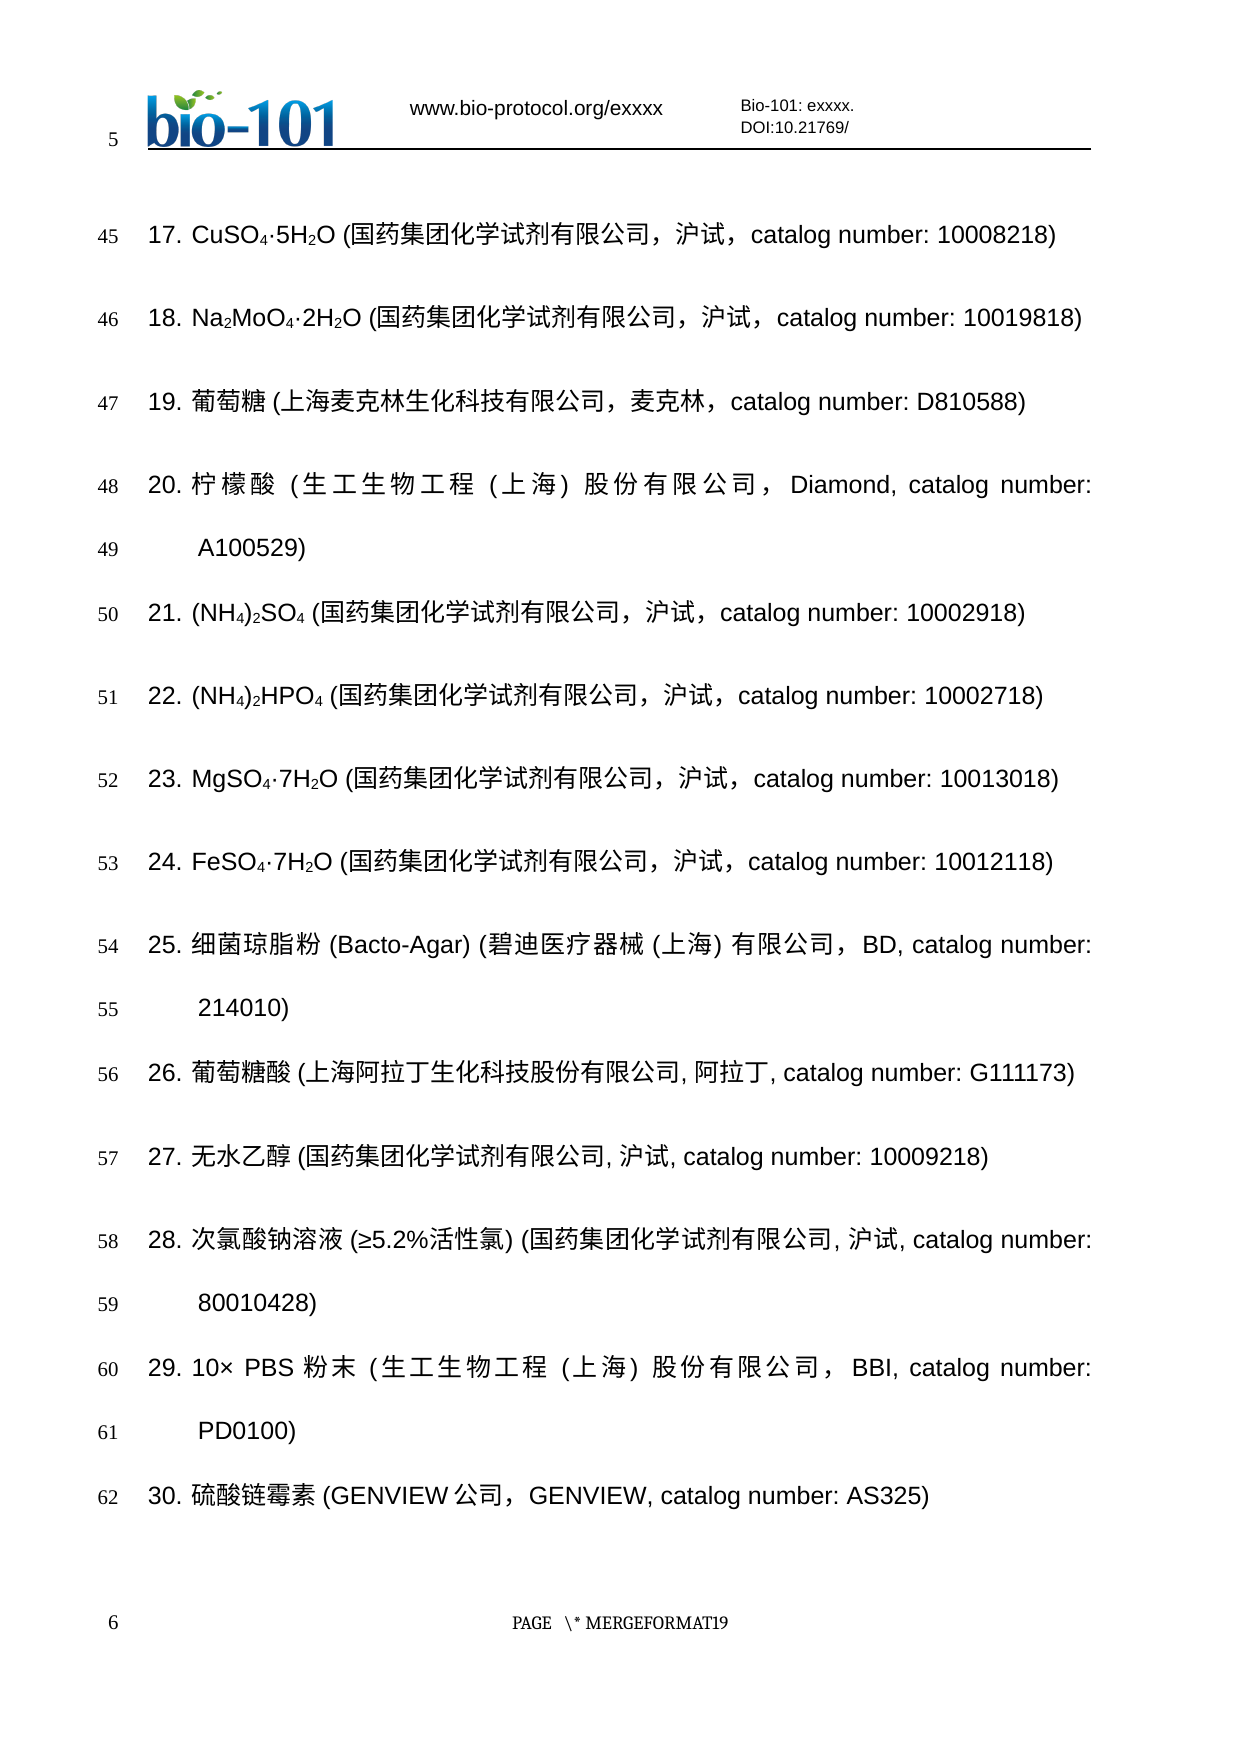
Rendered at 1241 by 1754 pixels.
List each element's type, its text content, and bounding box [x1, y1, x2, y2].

list FeSO4·7H2O (国药集团化学试剂有限公司，沪试，catalog number: 10012118) [148, 827, 1092, 892]
list MgSO4·7H2O (国药集团化学试剂有限公司，沪试，catalog number: 10013018) [148, 744, 1092, 809]
list 葡萄糖 (上海麦克林生化科技有限公司，麦克林，catalog number: D810588) [148, 367, 1092, 432]
list 细菌琼脂粉 (Bacto-Agar) (碧迪医疗器械 (上海) 有限公司，BD, catalog number: 214010) [148, 910, 1092, 1024]
list 葡萄糖酸 (上海阿拉丁生化科技股份有限公司, 阿拉丁, catalog number: G111173) [148, 1038, 1092, 1103]
list (NH4)2SO4 (国药集团化学试剂有限公司，沪试，catalog number: 10002918) [148, 578, 1092, 643]
list 无水乙醇 (国药集团化学试剂有限公司, 沪试, catalog number: 10009218) [148, 1122, 1092, 1187]
list 10× PBS粉末 (生工生物工程 (上海) 股份有限公司，BBI, catalog number: PD0100) [148, 1333, 1092, 1447]
list CuSO4·5H2O (国药集团化学试剂有限公司，沪试，catalog number: 10008218) [148, 200, 1092, 265]
list (NH4)2HPO4 (国药集团化学试剂有限公司，沪试，catalog number: 10002718) [148, 661, 1092, 726]
picture [147, 90, 333, 147]
list 硫酸链霉素 (GENVIEW公司，GENVIEW, catalog number: AS325) [148, 1461, 1092, 1526]
list Na2MoO4·2H2O (国药集团化学试剂有限公司，沪试，catalog number: 10019818) [148, 283, 1092, 348]
list 柠檬酸 (生工生物工程 (上海) 股份有限公司，Diamond, catalog number: A100529) [148, 450, 1092, 563]
list 次氯酸钠溶液 (≥5.2%活性氯) (国药集团化学试剂有限公司, 沪试, catalog number: 80010428) [148, 1205, 1092, 1318]
